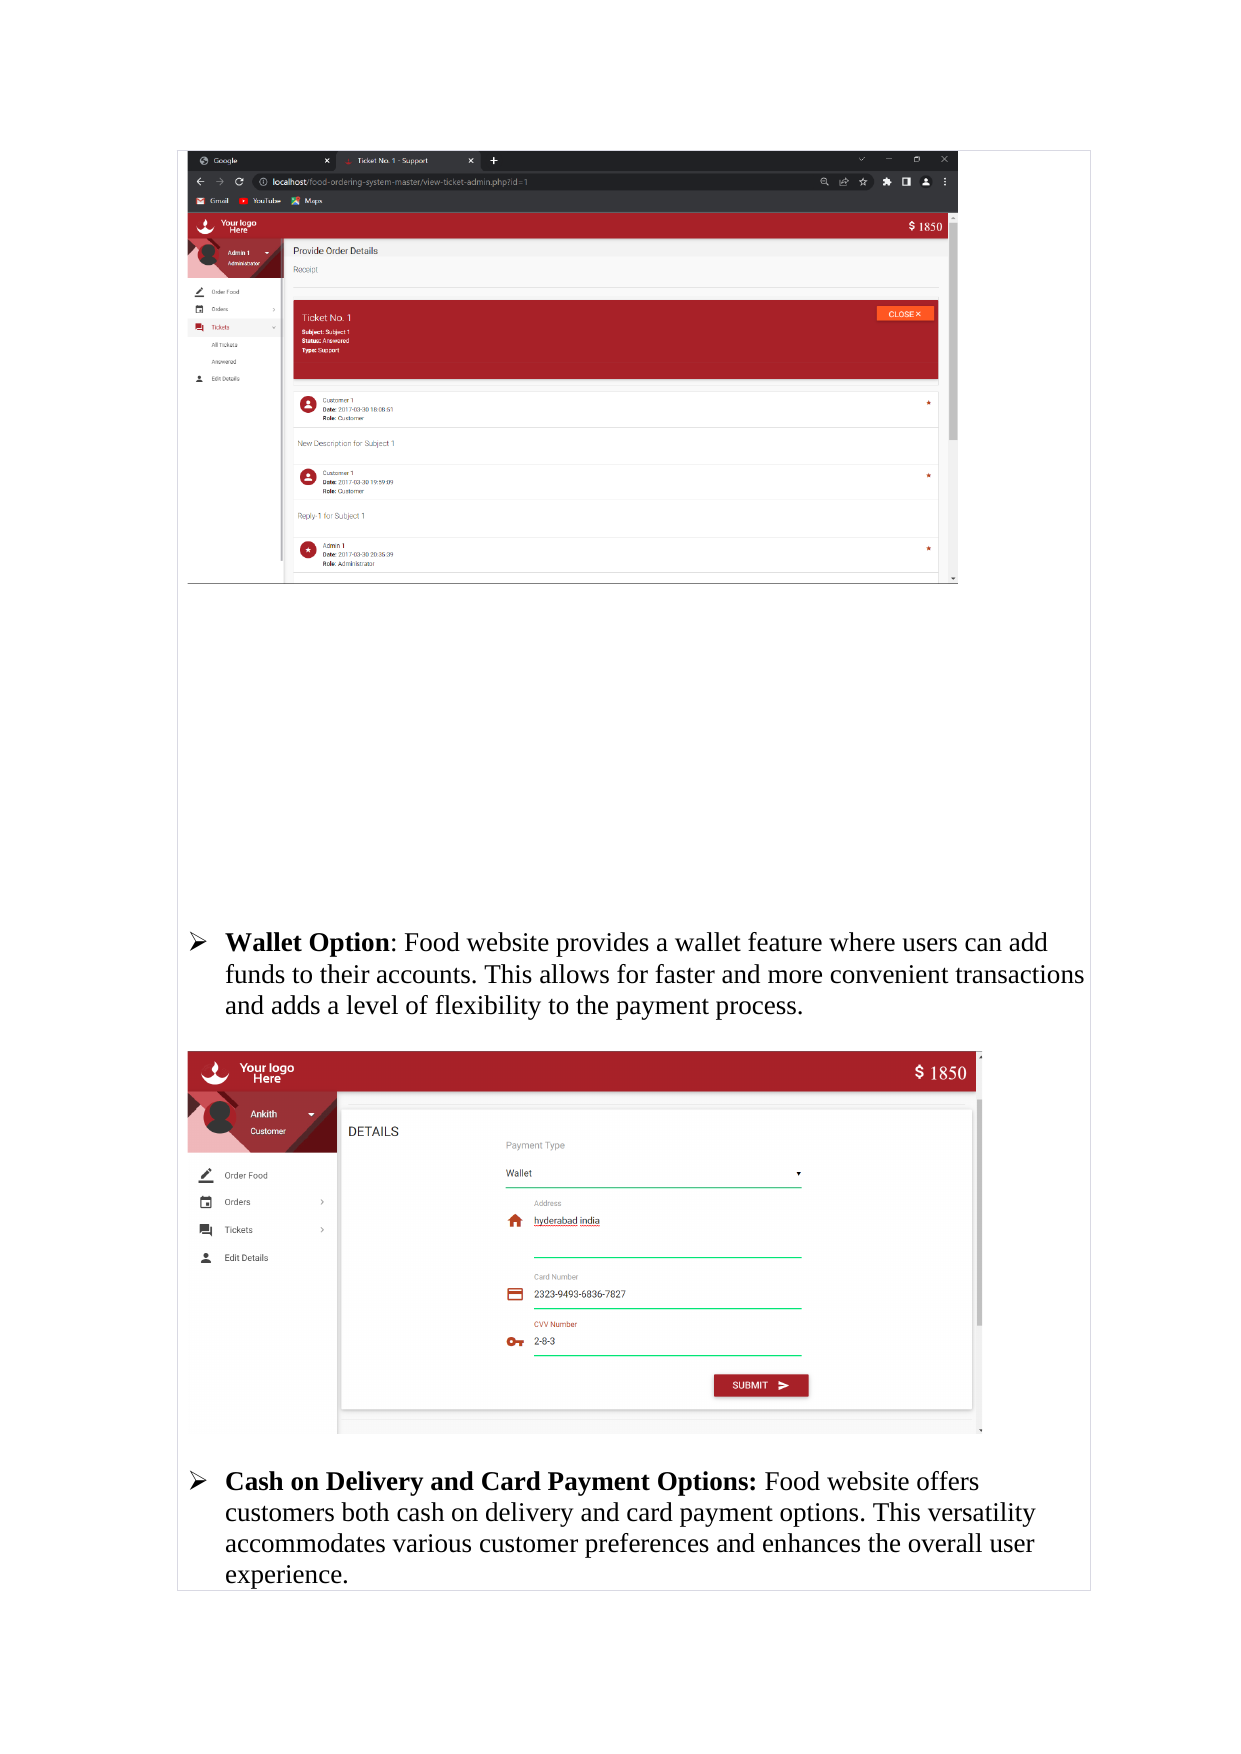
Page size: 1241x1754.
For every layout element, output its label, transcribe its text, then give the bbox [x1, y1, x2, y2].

list Wallet Option: Food website provides a wallet feature where users can add funds to their accounts. This allows for faster and more convenient transactions and adds a level of flexibility to the payment process. [178, 926, 1090, 1020]
picture [187, 1051, 983, 1434]
picture [187, 151, 958, 584]
list Cash on Delivery and Card Payment Options: Food website offers customers both cash on delivery and card payment options. This versatility accommodates various customer preferences and enhances the overall user experience. [178, 1464, 1090, 1590]
